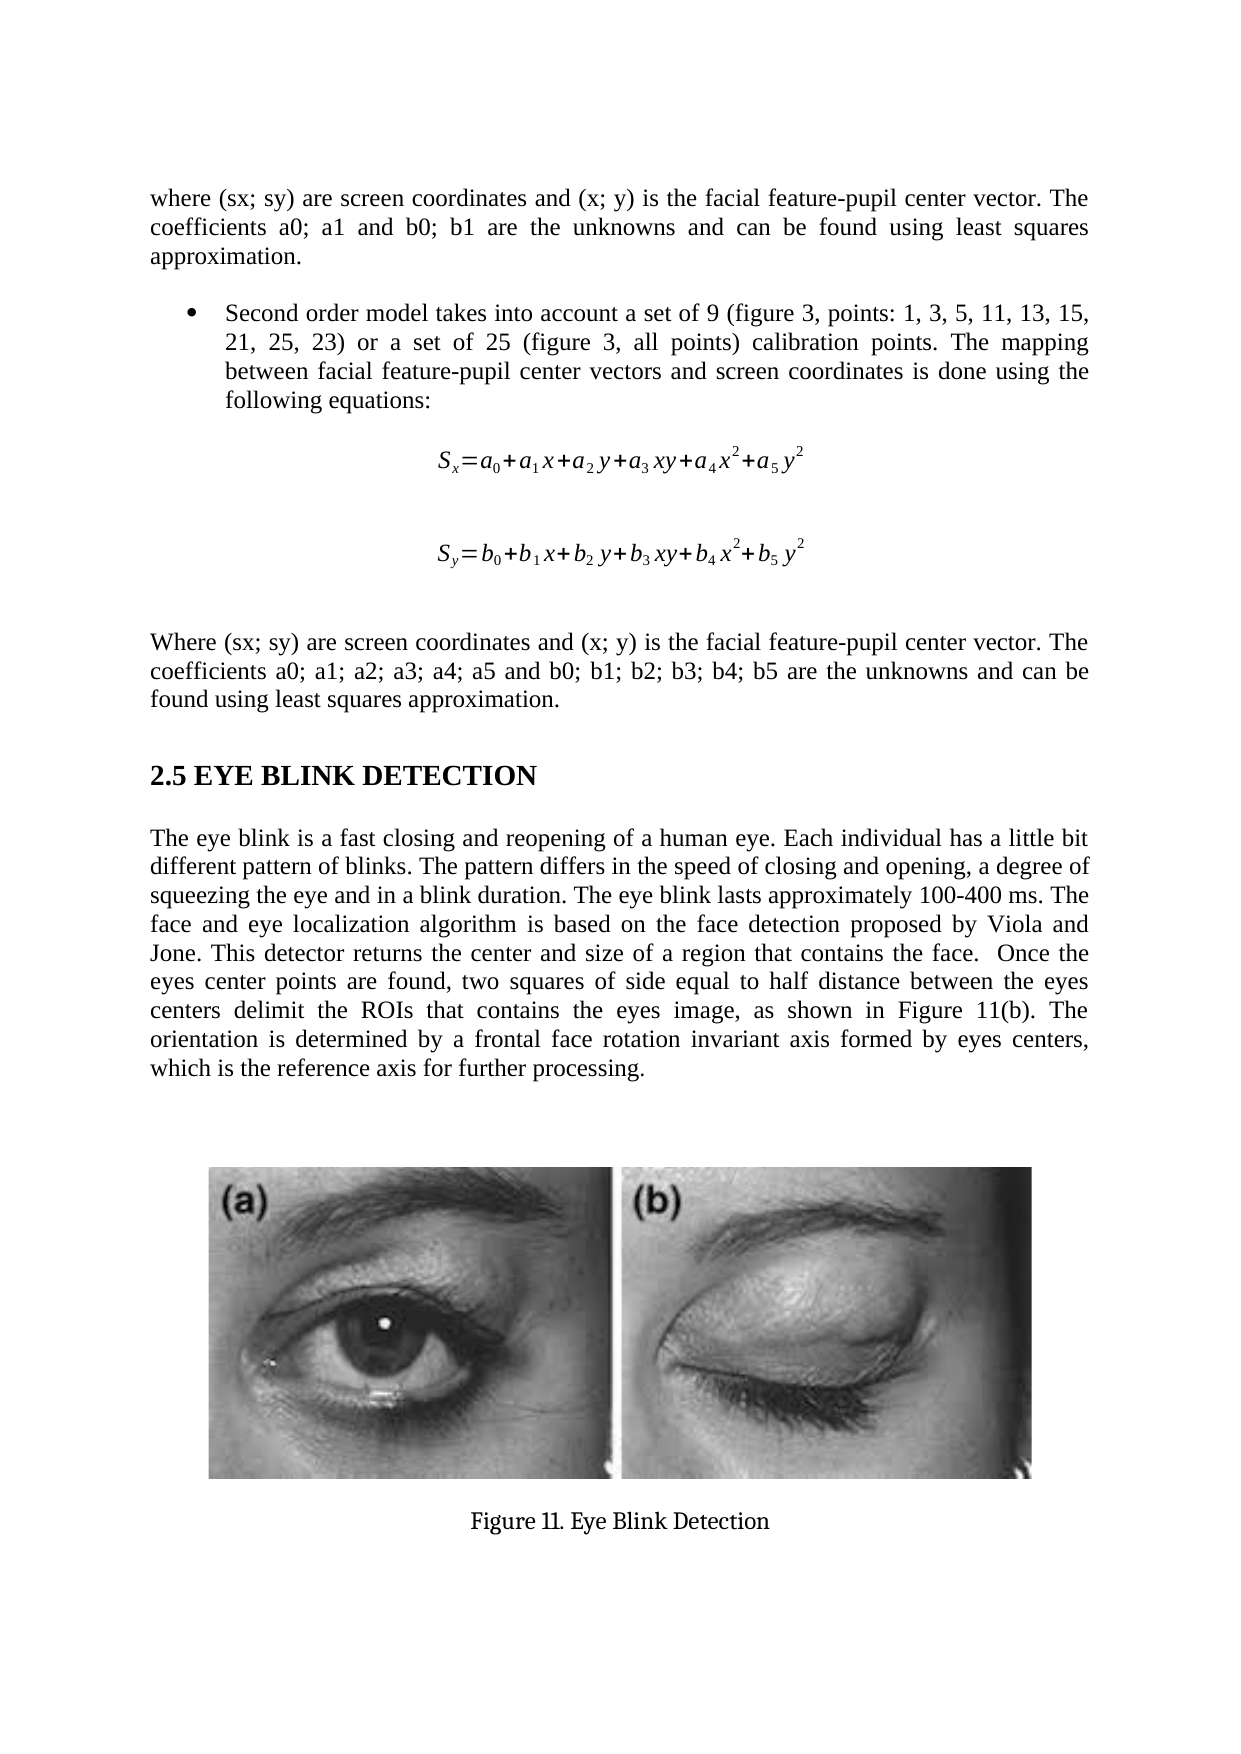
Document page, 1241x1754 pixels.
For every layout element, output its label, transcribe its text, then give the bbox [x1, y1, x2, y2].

text Where (sx; sy) are screen coordinates and (x; y) is the facial feature-pupil center vector. The coefficients a0; a1; a2; a3; a4; a5 and b0; b1; b2; b3; b4; b5 are the unknowns and can be found using least squares approximation. [150, 627, 1090, 713]
text The eye blink is a fast closing and reopening of a human eye. Each individual has a little bit different pattern of blinks. The pattern differs in the speed of closing and opening, a degree of squeezing the eye and in a blink duration. The eye blink lasts approximately 100-400 ms. The face and eye localization algorithm is based on the face detection proposed by Viola and Jone. This detector returns the center and size of a region that contains the face. Once the eyes center points are found, two squares of side equal to half distance between the eyes centers delimit the ROIs that contains the eyes image, as shown in Figure 11(b). The orientation is determined by a frontal face rotation invariant axis formed by eyes centers, which is the reference axis for further processing. [150, 823, 1090, 1082]
picture [208, 1167, 1032, 1479]
text where (sx; sy) are screen coordinates and (x; y) is the facial feature-pupil center vector. The coefficients a0; a1 and b0; b1 are the unknowns and can be found using least squares approximation. [150, 183, 1090, 270]
text Figure 11. Eye Blink Detection [150, 1507, 1090, 1536]
subtitle 2.5 EYE BLINK DETECTION [150, 758, 1090, 791]
list Second order model takes into account a set of 9 (figure 3, points: 1, 3, 5, 11, 13, 15, 21, 25, 23) or a set of 25 (figure 3, all points) calibration points. The mapping between facial feature-pupil center vectors and screen coordinates is done using the following equations: [187, 298, 1090, 413]
